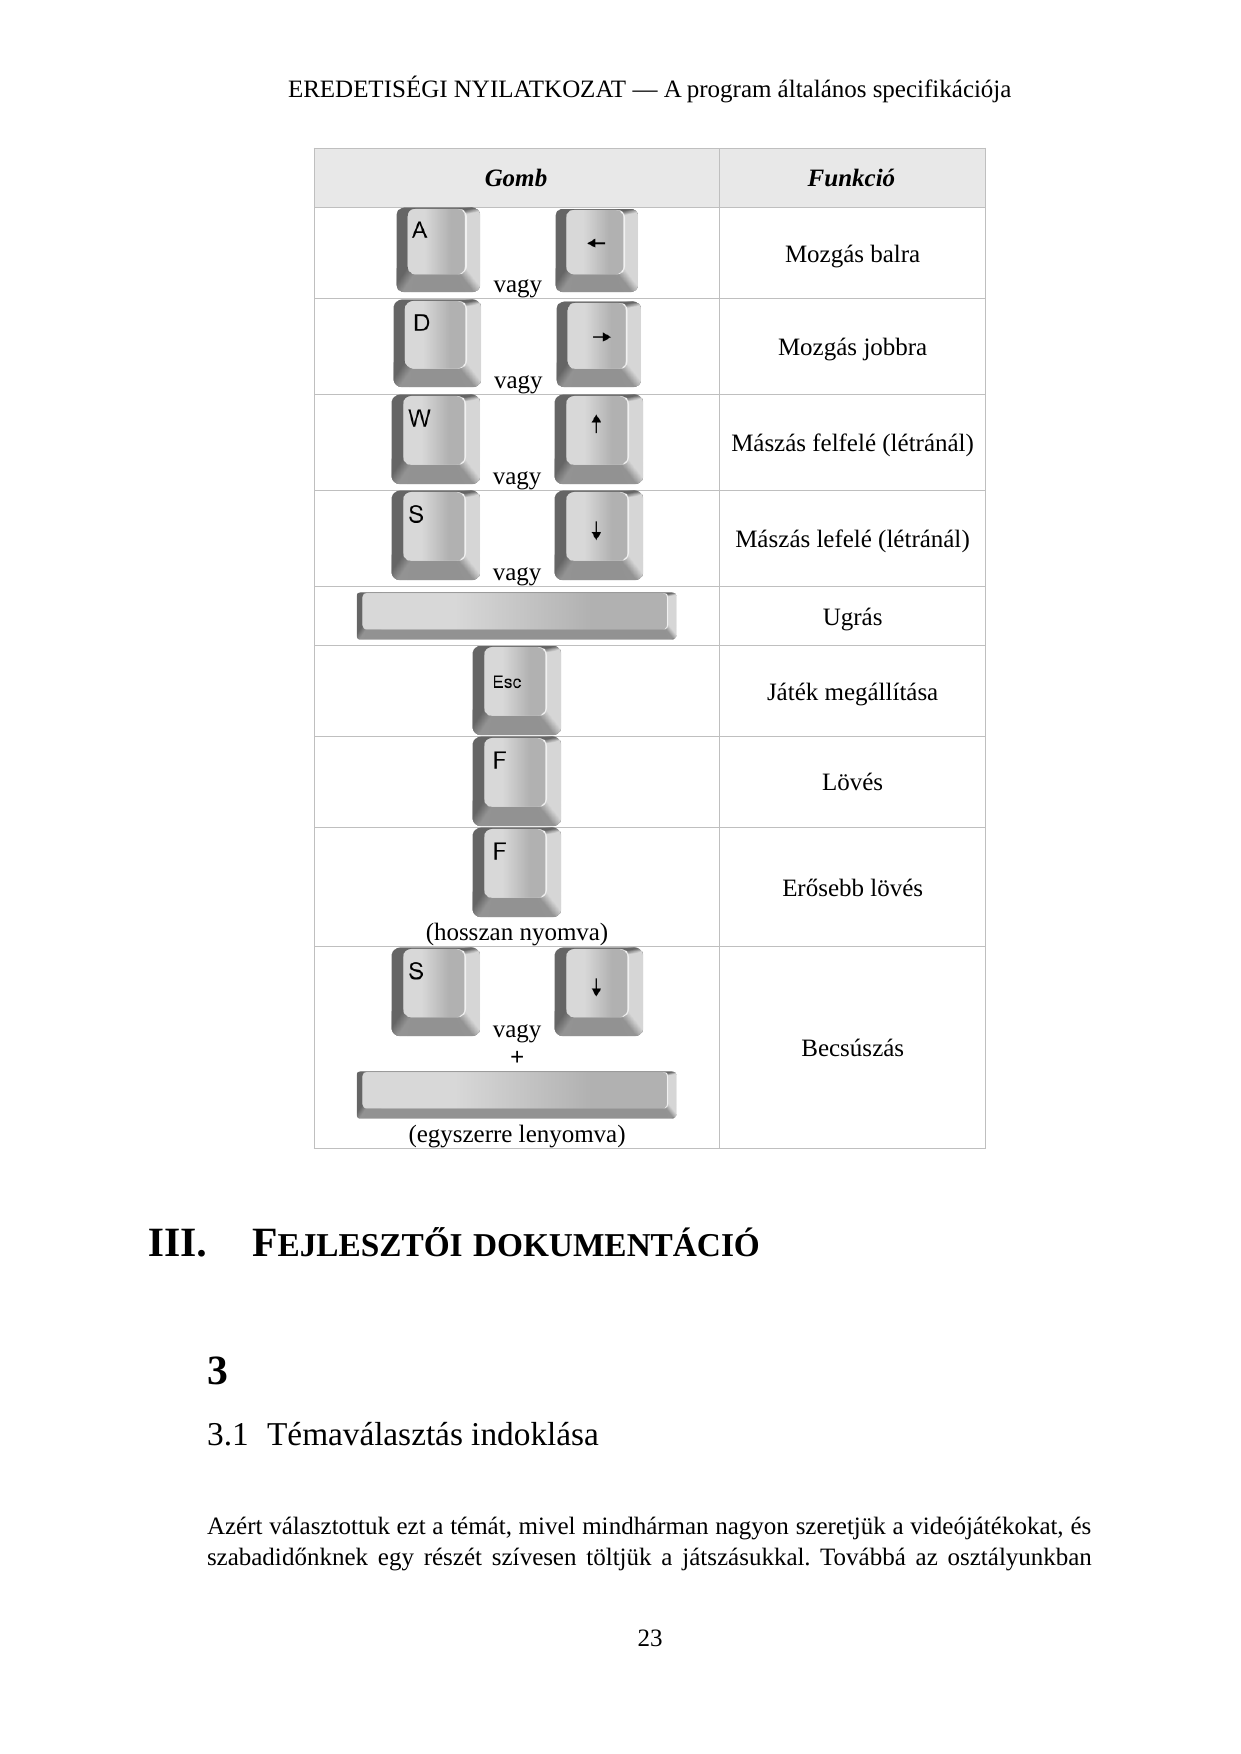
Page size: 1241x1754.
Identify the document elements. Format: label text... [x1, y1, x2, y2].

picture [395, 207, 481, 293]
table_cell Mozgás jobbra [720, 299, 985, 393]
table_header Funkció [720, 149, 985, 207]
table_header Gomb [315, 149, 719, 207]
table_cell Lövés [720, 737, 985, 827]
picture [472, 646, 562, 918]
picture [390, 947, 481, 1037]
picture [356, 1071, 677, 1119]
table_cell [315, 646, 472, 736]
table_cell vagy [315, 208, 719, 298]
table_cell (hosszan nyomva) [315, 828, 719, 946]
table_cell vagy [315, 491, 719, 586]
table_cell vagy [315, 299, 719, 393]
table_cell vagy + (egyszerre lenyomva) [315, 947, 719, 1148]
subtitle Fejlesztői dokumentáció [207, 1217, 1092, 1265]
table_cell [315, 737, 472, 827]
table_cell [562, 737, 719, 827]
picture [553, 490, 644, 581]
table_cell Mászás lefelé (létránál) [720, 491, 985, 586]
table_cell Játék megállítása [720, 646, 985, 736]
picture [553, 947, 644, 1037]
table_cell Ugrás [720, 587, 985, 645]
table_cell Becsúszás [720, 947, 985, 1148]
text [207, 1511, 1092, 1571]
picture [554, 209, 639, 293]
picture [555, 301, 642, 388]
table_cell [315, 587, 719, 645]
table_cell vagy [315, 395, 719, 490]
table_cell Mozgás balra [720, 208, 985, 298]
table_cell [562, 646, 719, 736]
picture [553, 394, 644, 485]
table_cell Mászás felfelé (létránál) [720, 395, 985, 490]
picture [356, 592, 677, 640]
table_cell Erősebb lövés [720, 828, 985, 946]
picture [390, 394, 481, 485]
picture [392, 299, 482, 388]
picture [390, 490, 481, 581]
subtitle Témaválasztás indoklása [207, 1414, 1092, 1452]
